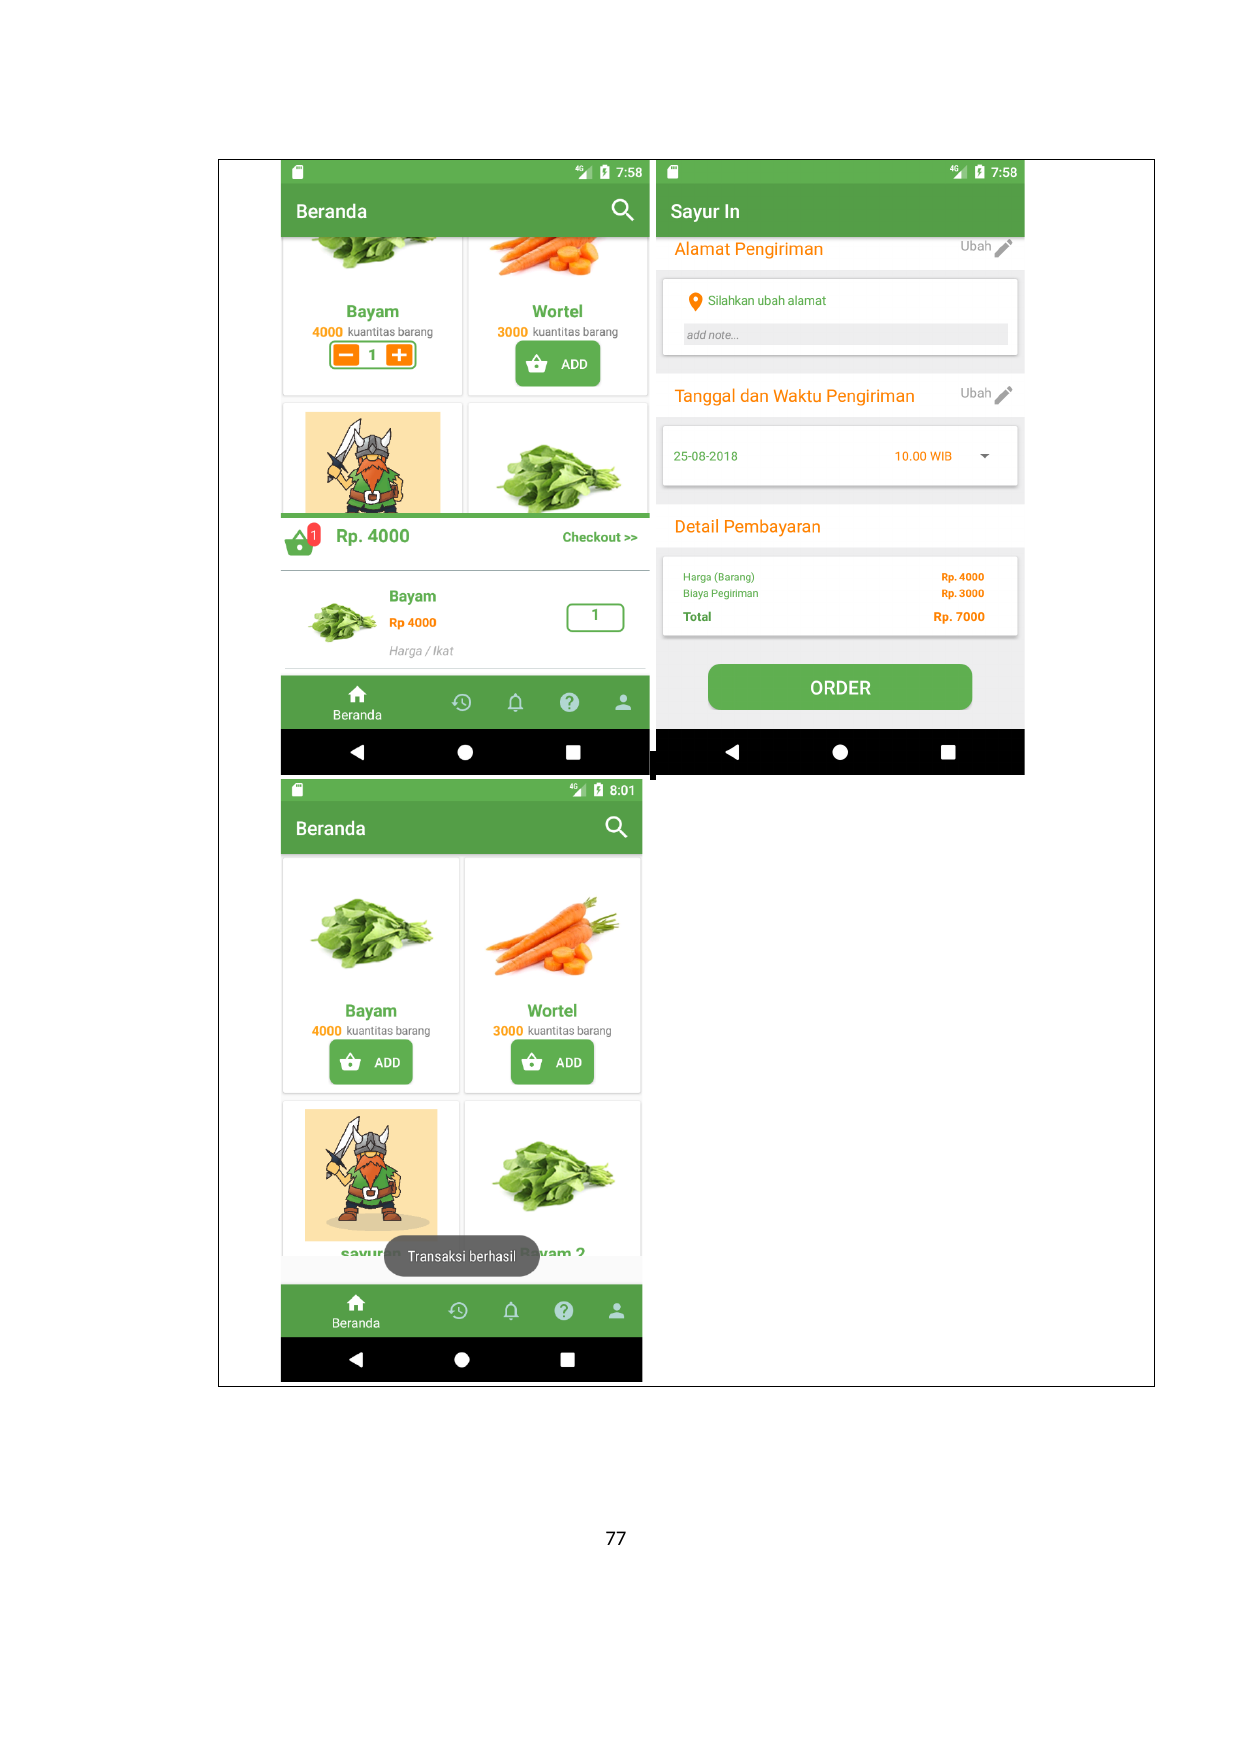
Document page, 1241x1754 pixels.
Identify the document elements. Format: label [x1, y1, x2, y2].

picture [656, 160, 1025, 775]
picture [280, 779, 643, 1382]
picture [280, 160, 650, 775]
table_cell [219, 160, 1154, 1386]
